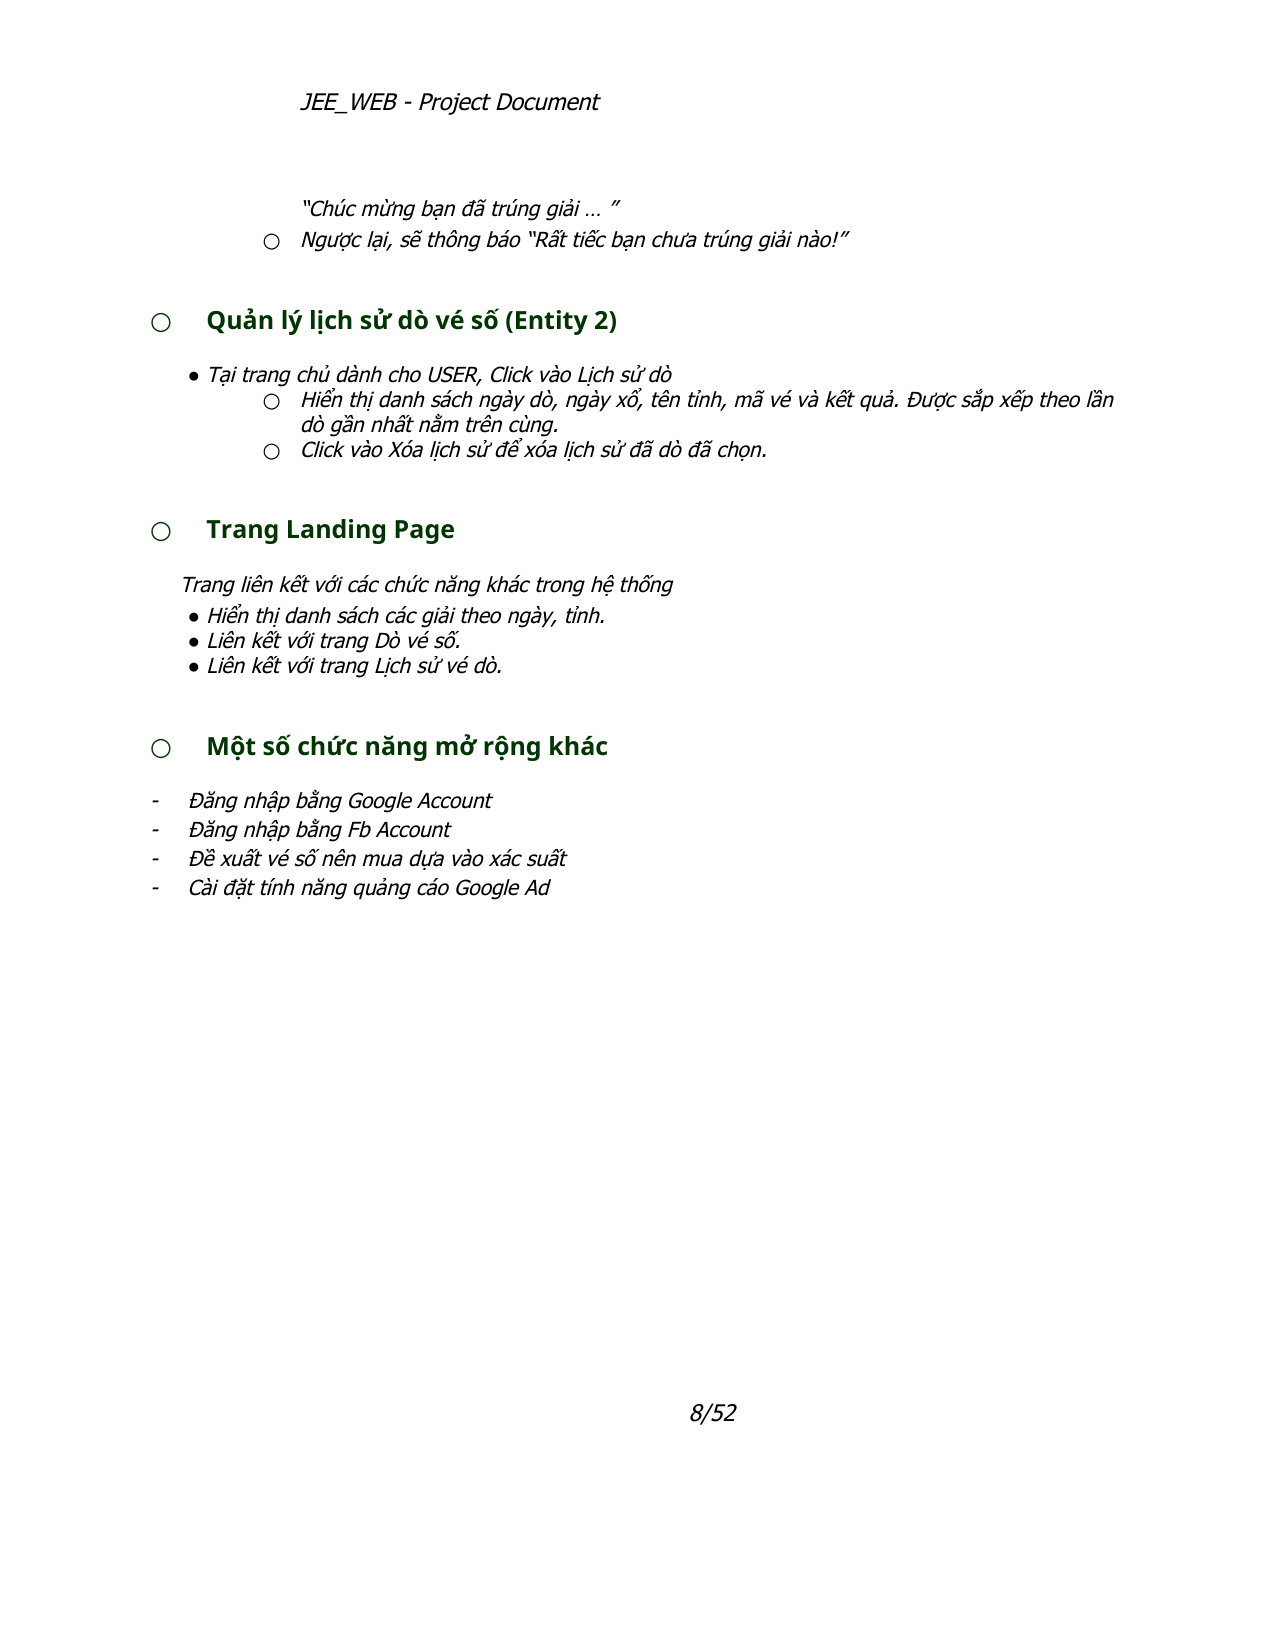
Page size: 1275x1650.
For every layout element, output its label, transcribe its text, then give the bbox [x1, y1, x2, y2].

list Hiển thị danh sách ngày dò, ngày xổ, tên tỉnh, mã vé và kết quả. Được sắp xếp theo lần dò gần nhất nằm trên cùng. [262, 387, 1125, 437]
list Đăng nhập bằng Google Account [150, 787, 1125, 813]
list Hiển thị danh sách các giải theo ngày, tỉnh. [187, 603, 1125, 628]
list Liên kết với trang Dò vé số. [187, 628, 1125, 653]
text Trang liên kết với các chức năng khác trong hệ thống [179, 571, 1125, 596]
list Cài đặt tính năng quảng cáo Google Ad [150, 874, 1125, 899]
list Click vào Xóa lịch sử để xóa lịch sử đã dò đã chọn. [262, 437, 1125, 462]
subtitle Trang Landing Page [150, 512, 1125, 546]
list Đề xuất vé số nên mua dựa vào xác suất [150, 845, 1125, 871]
list Ngược lại, sẽ thông báo “Rất tiếc bạn chưa trúng giải nào!” [262, 227, 1125, 252]
list Đăng nhập bằng Fb Account [150, 816, 1125, 842]
list Liên kết với trang Lịch sử vé dò. [187, 653, 1125, 678]
list Tại trang chủ dành cho USER, Click vào Lịch sử dò [187, 361, 1125, 387]
text “Chúc mừng bạn đã trúng giải … ” [300, 196, 1125, 221]
subtitle Một số chức năng mở rộng khác [150, 728, 1125, 762]
subtitle Quản lý lịch sử dò vé số (Entity 2) [150, 302, 1125, 336]
